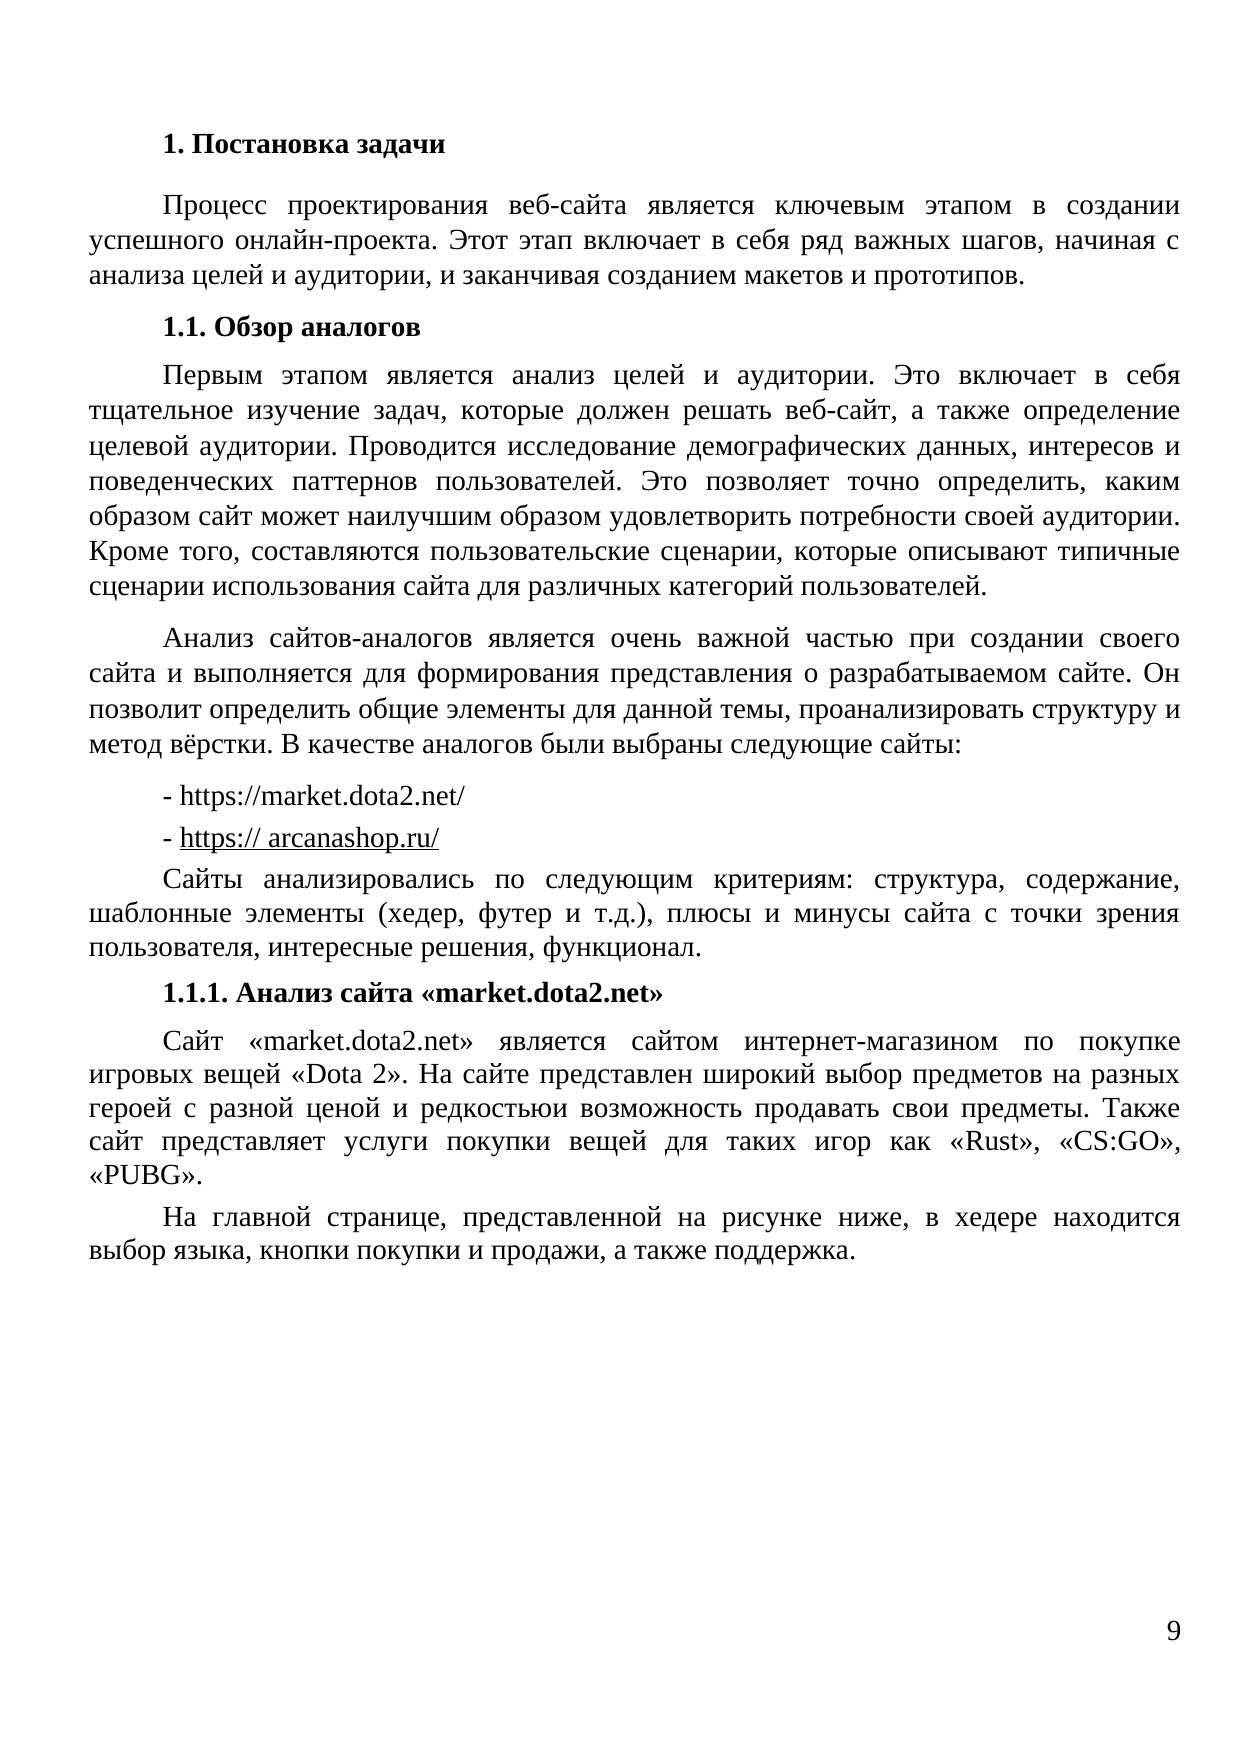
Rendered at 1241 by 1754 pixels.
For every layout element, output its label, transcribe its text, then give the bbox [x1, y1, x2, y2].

text Сайт «market.dota2.net» является сайтом интернет-магазином по покупке игровых вещей «Dota 2». На сайте представлен широкий выбор предметов на разных героей с разной ценой и редкостьюи возможность продавать свои предметы. Также сайт представляет услуги покупки вещей для таких игор как «Rust», «CS:GO», «PUBG». [89, 1023, 1181, 1191]
text На главной странице, представленной на рисунке ниже, в хедере находится выбор языка, кнопки покупки и продажи, а также поддержка. [89, 1199, 1181, 1266]
text Сайты анализировались по следующим критериям: структура, содержание, шаблонные элементы (хедер, футер и т.д.), плюсы и минусы сайта с точки зрения пользователя, интересные решения, функционал. [89, 862, 1181, 962]
subtitle 1. Постановка задачи [103, 126, 1181, 160]
text Процесс проектирования веб-сайта является ключевым этапом в создании успешного онлайн-проекта. Этот этап включает в себя ряд важных шагов, начиная с анализа целей и аудитории, и заканчивая созданием макетов и прототипов. [89, 187, 1181, 291]
text Анализ сайтов-аналогов является очень важной частью при создании своего сайта и выполняется для формирования представления о разрабатываемом сайте. Он позволит определить общие элементы для данной темы, проанализировать структуру и метод вёрстки. В качестве аналогов были выбраны следующие сайты: [89, 620, 1181, 759]
text - https:// arcanashop.ru/ [89, 820, 1181, 853]
text - https://market.dota2.net/ [89, 778, 1181, 811]
subtitle 1.1. Обзор аналогов [89, 309, 1181, 343]
subtitle 1.1.1. Анализ сайта «market.dota2.net» [89, 975, 1181, 1008]
text Первым этапом является анализ целей и аудитории. Это включает в себя тщательное изучение задач, которые должен решать веб-сайт, а также определение целевой аудитории. Проводится исследование демографических данных, интересов и поведенческих паттернов пользователей. Это позволяет точно определить, каким образом сайт может наилучшим образом удовлетворить потребности своей аудитории. Кроме того, составляются пользовательские сценарии, которые описывают типичные сценарии использования сайта для различных категорий пользователей. [89, 357, 1181, 602]
